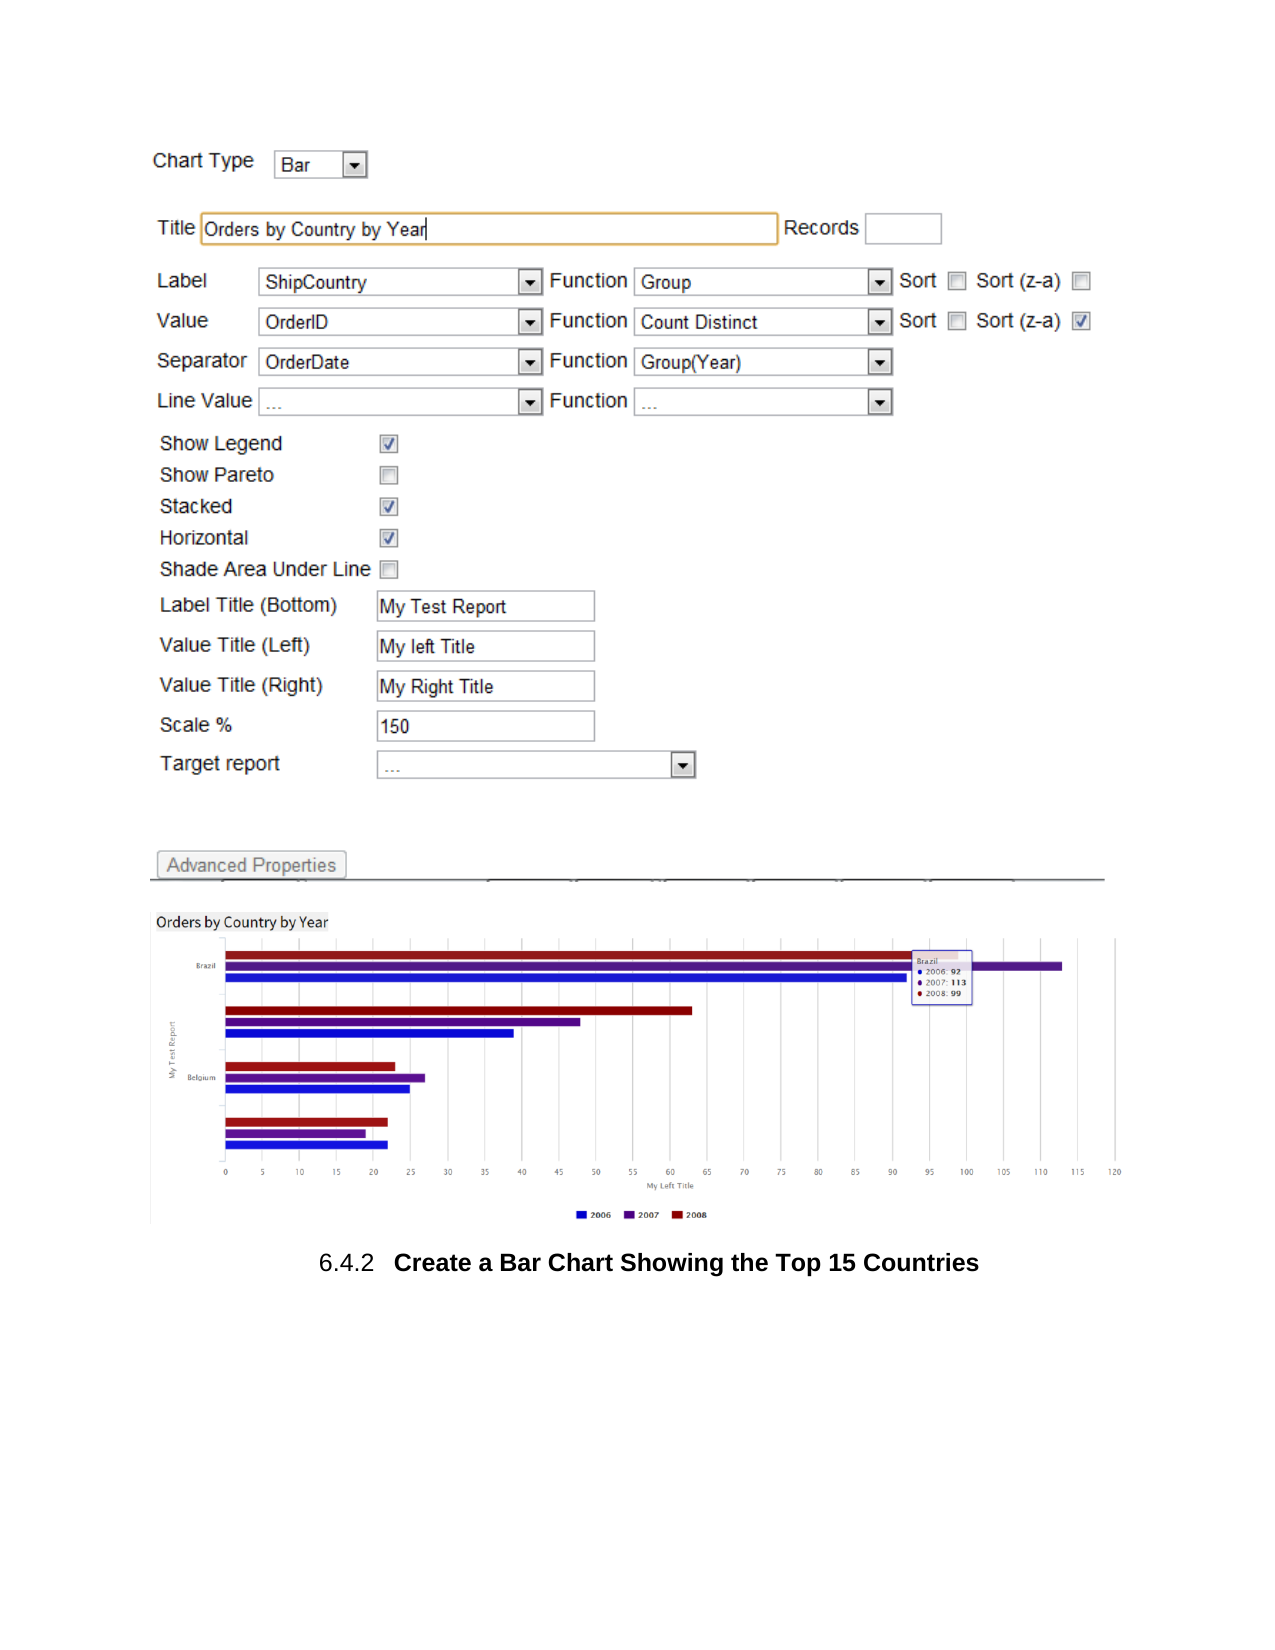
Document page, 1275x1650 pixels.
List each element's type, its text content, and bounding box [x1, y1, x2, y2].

subtitle Create a Bar Chart Showing the Top 15 Countries [319, 1248, 1125, 1277]
picture [150, 912, 1125, 1224]
